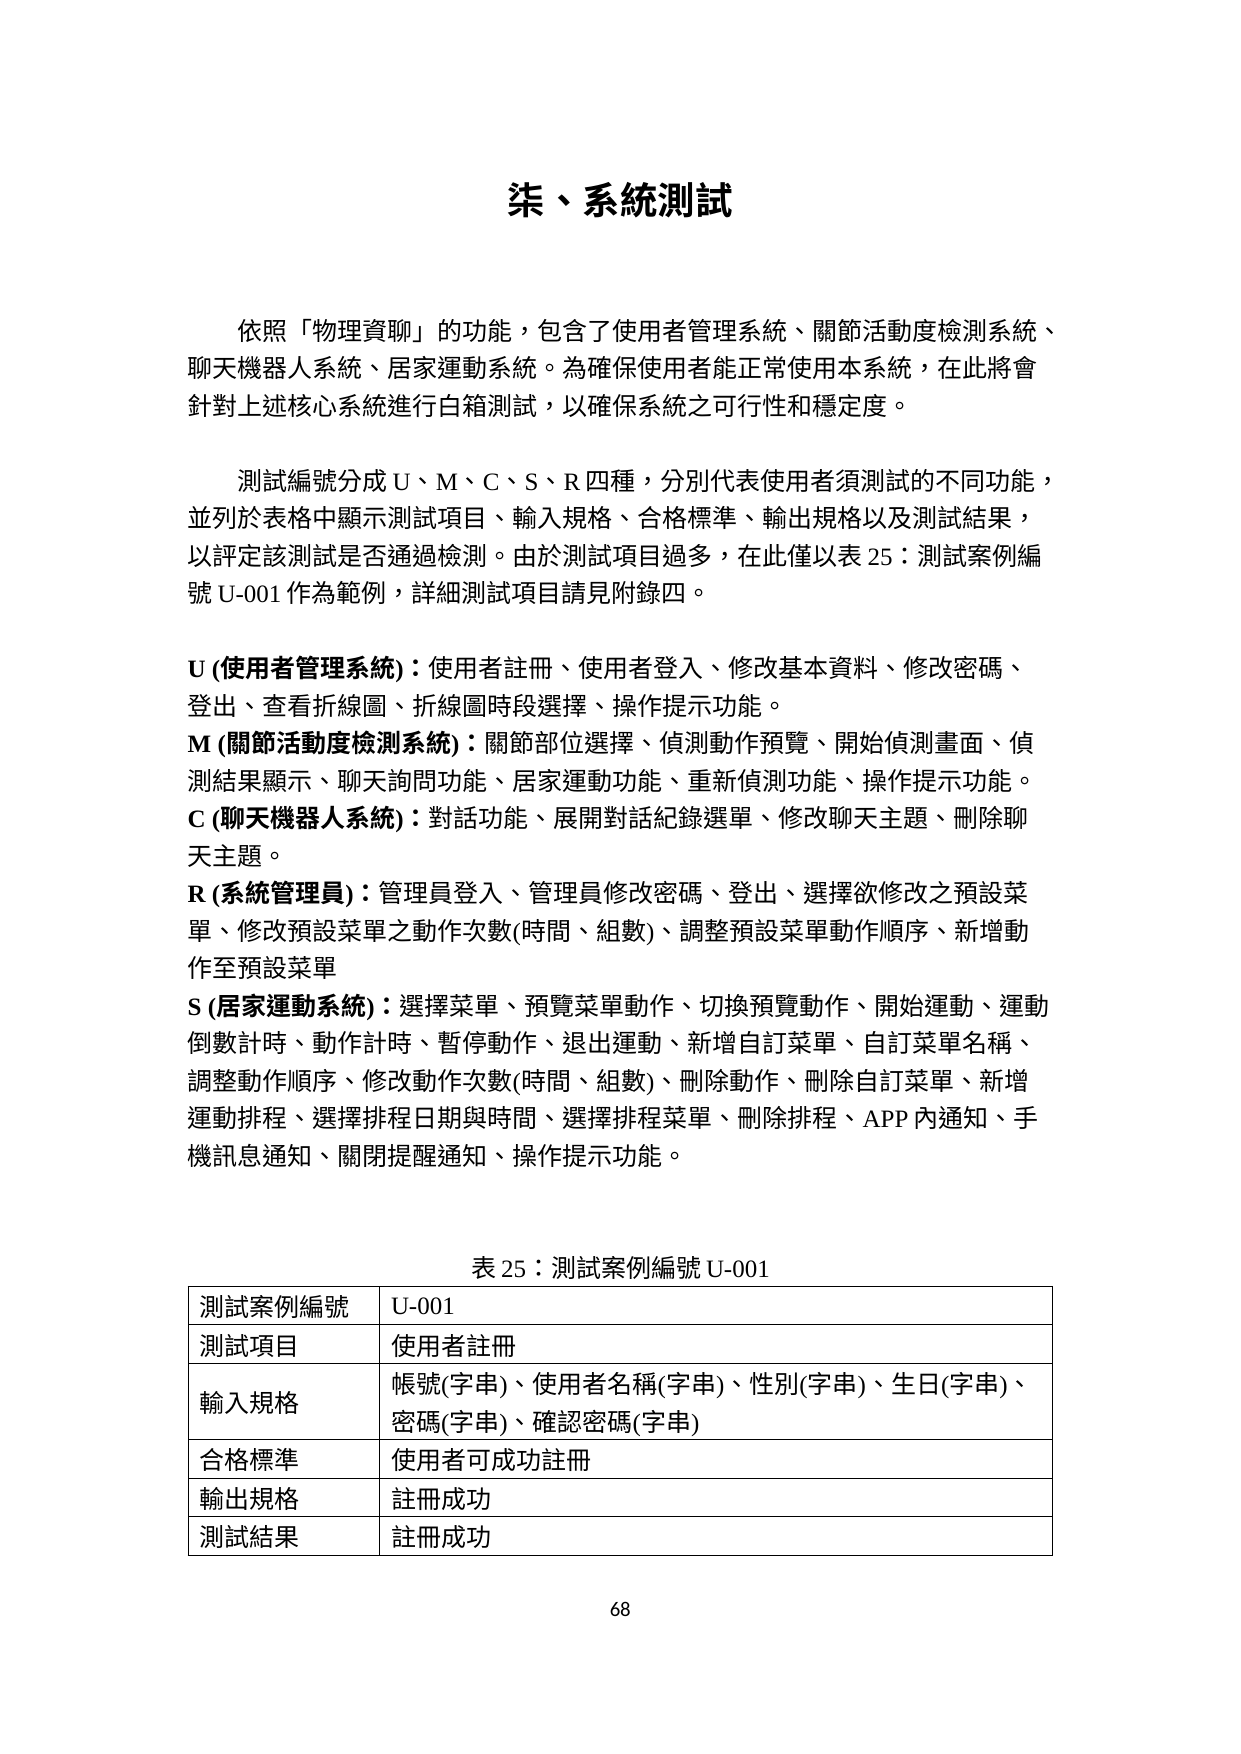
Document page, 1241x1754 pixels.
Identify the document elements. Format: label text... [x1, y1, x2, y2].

text R (系統管理員)：管理員登入、管理員修改密碼、登出、選擇欲修改之預設菜單、修改預設菜單之動作次數(時間、組數)、調整預設菜單動作順序、新增動作至預設菜單 [187, 873, 1053, 986]
table_header U-001 [380, 1287, 1052, 1324]
text 表25：測試案例編號U-001 [187, 1248, 1053, 1286]
table_cell 輸出規格 [189, 1479, 379, 1516]
text S (居家運動系統)：選擇菜單、預覽菜單動作、切換預覽動作、開始運動、運動倒數計時、動作計時、暫停動作、退出運動、新增自訂菜單、自訂菜單名稱、調整動作順序、修改動作次數(時間、組數)、刪除動作、刪除自訂菜單、新增運動排程、選擇排程日期與時間、選擇排程菜單、刪除排程、APP內通知、手機訊息通知、關閉提醒通知、操作提示功能。 [187, 986, 1053, 1173]
table_cell 測試項目 [189, 1325, 379, 1363]
table_cell 帳號(字串)、使用者名稱(字串)、性別(字串)、生日(字串)、密碼(字串)、確認密碼(字串) [380, 1364, 1052, 1439]
table_cell 合格標準 [189, 1440, 379, 1477]
text 柒、系統測試 [187, 161, 1053, 236]
table_cell 註冊成功 [380, 1517, 1052, 1554]
text 測試編號分成U、M、C、S、R四種，分別代表使用者須測試的不同功能，並列於表格中顯示測試項目、輸入規格、合格標準、輸出規格以及測試結果，以評定該測試是否通過檢測。由於測試項目過多，在此僅以表25：測試案例編號U-001作為範例，詳細測試項目請見附錄四。 [187, 461, 1053, 611]
table_cell 註冊成功 [380, 1479, 1052, 1516]
table_cell 使用者註冊 [380, 1325, 1052, 1363]
text M (關節活動度檢測系統)：關節部位選擇、偵測動作預覽、開始偵測畫面、偵測結果顯示、聊天詢問功能、居家運動功能、重新偵測功能、操作提示功能。 [187, 723, 1053, 798]
table_header 測試案例編號 [189, 1287, 379, 1324]
text C (聊天機器人系統)：對話功能、展開對話紀錄選單、修改聊天主題、刪除聊天主題。 [187, 798, 1053, 873]
table_cell 測試結果 [189, 1517, 379, 1554]
text U (使用者管理系統)：使用者註冊、使用者登入、修改基本資料、修改密碼、登出、查看折線圖、折線圖時段選擇、操作提示功能。 [187, 648, 1053, 723]
table_cell 使用者可成功註冊 [380, 1440, 1052, 1477]
text 依照「物理資聊」的功能，包含了使用者管理系統、關節活動度檢測系統、聊天機器人系統、居家運動系統。為確保使用者能正常使用本系統，在此將會針對上述核心系統進行白箱測試，以確保系統之可行性和穩定度。 [187, 311, 1053, 423]
table_cell 輸入規格 [189, 1364, 379, 1439]
